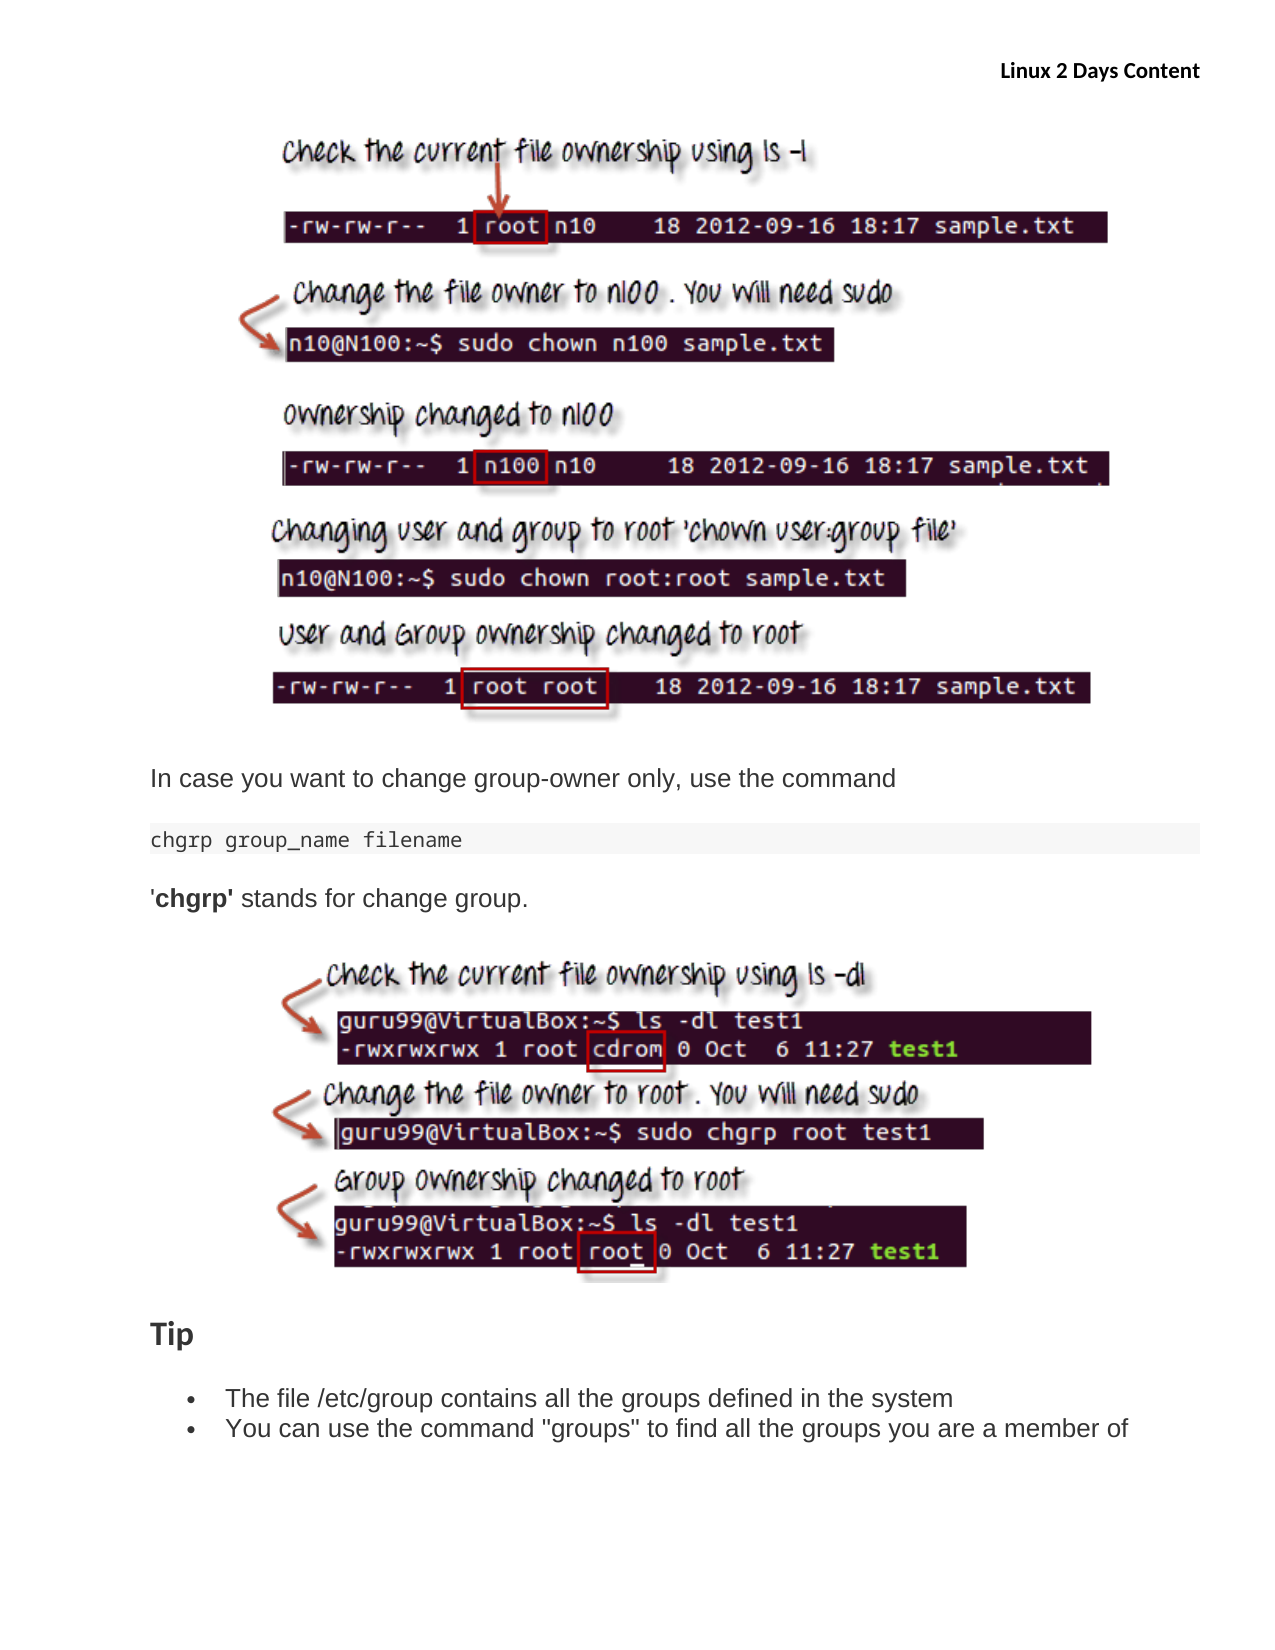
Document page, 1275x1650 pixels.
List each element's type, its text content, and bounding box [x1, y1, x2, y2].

text In case you want to change group-owner only, use the command [150, 763, 1200, 793]
picture [228, 121, 1122, 735]
text 'chgrp' stands for change group. [150, 883, 1200, 913]
text chgrp group_name filename [150, 823, 1200, 854]
subtitle Tip [150, 1312, 1200, 1354]
list The file /etc/group contains all the groups defined in the system [187, 1383, 1200, 1413]
list You can use the command "groups" to find all the groups you are a member of [187, 1413, 1200, 1443]
picture [258, 942, 1092, 1283]
